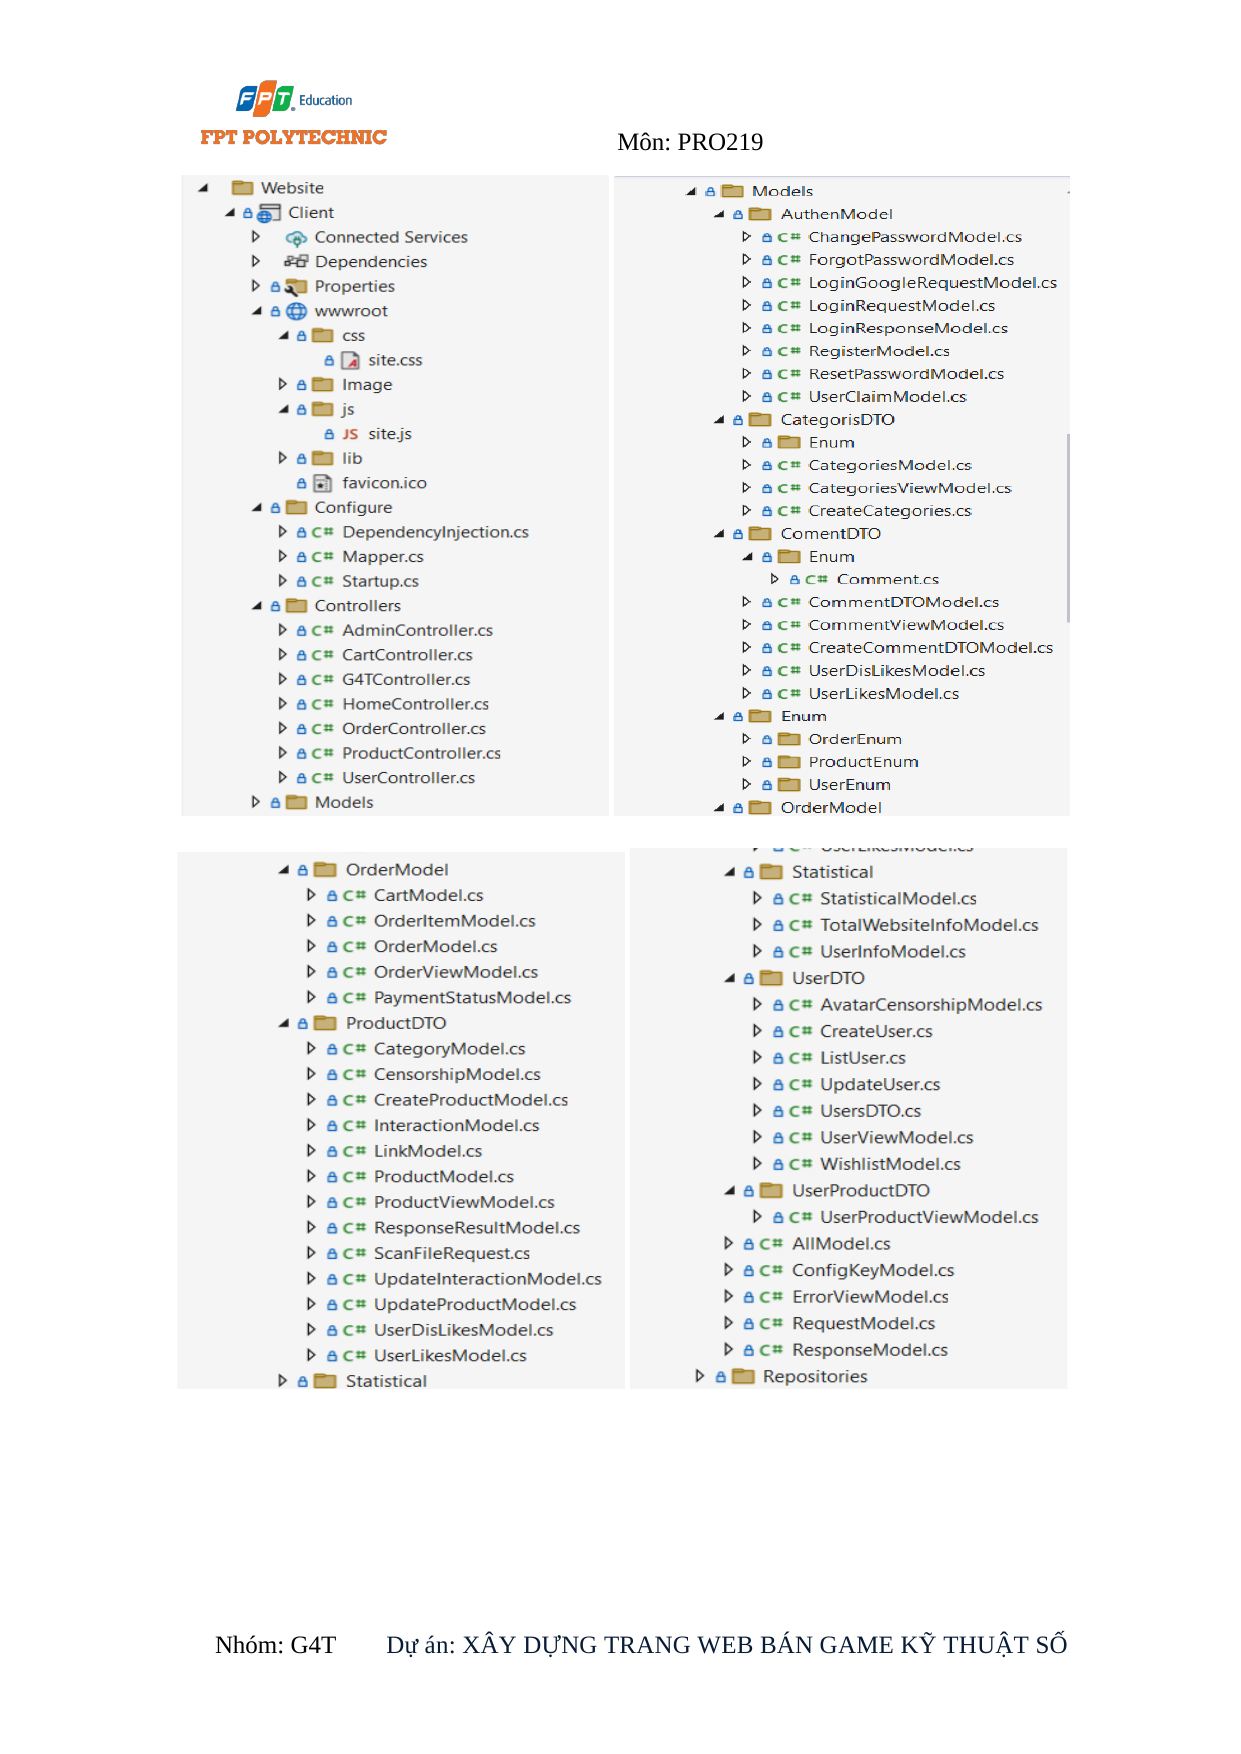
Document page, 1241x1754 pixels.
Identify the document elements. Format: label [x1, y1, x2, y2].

picture [177, 852, 625, 1389]
picture [194, 75, 393, 150]
picture [613, 176, 1070, 816]
picture [181, 175, 609, 816]
picture [629, 848, 1068, 1389]
